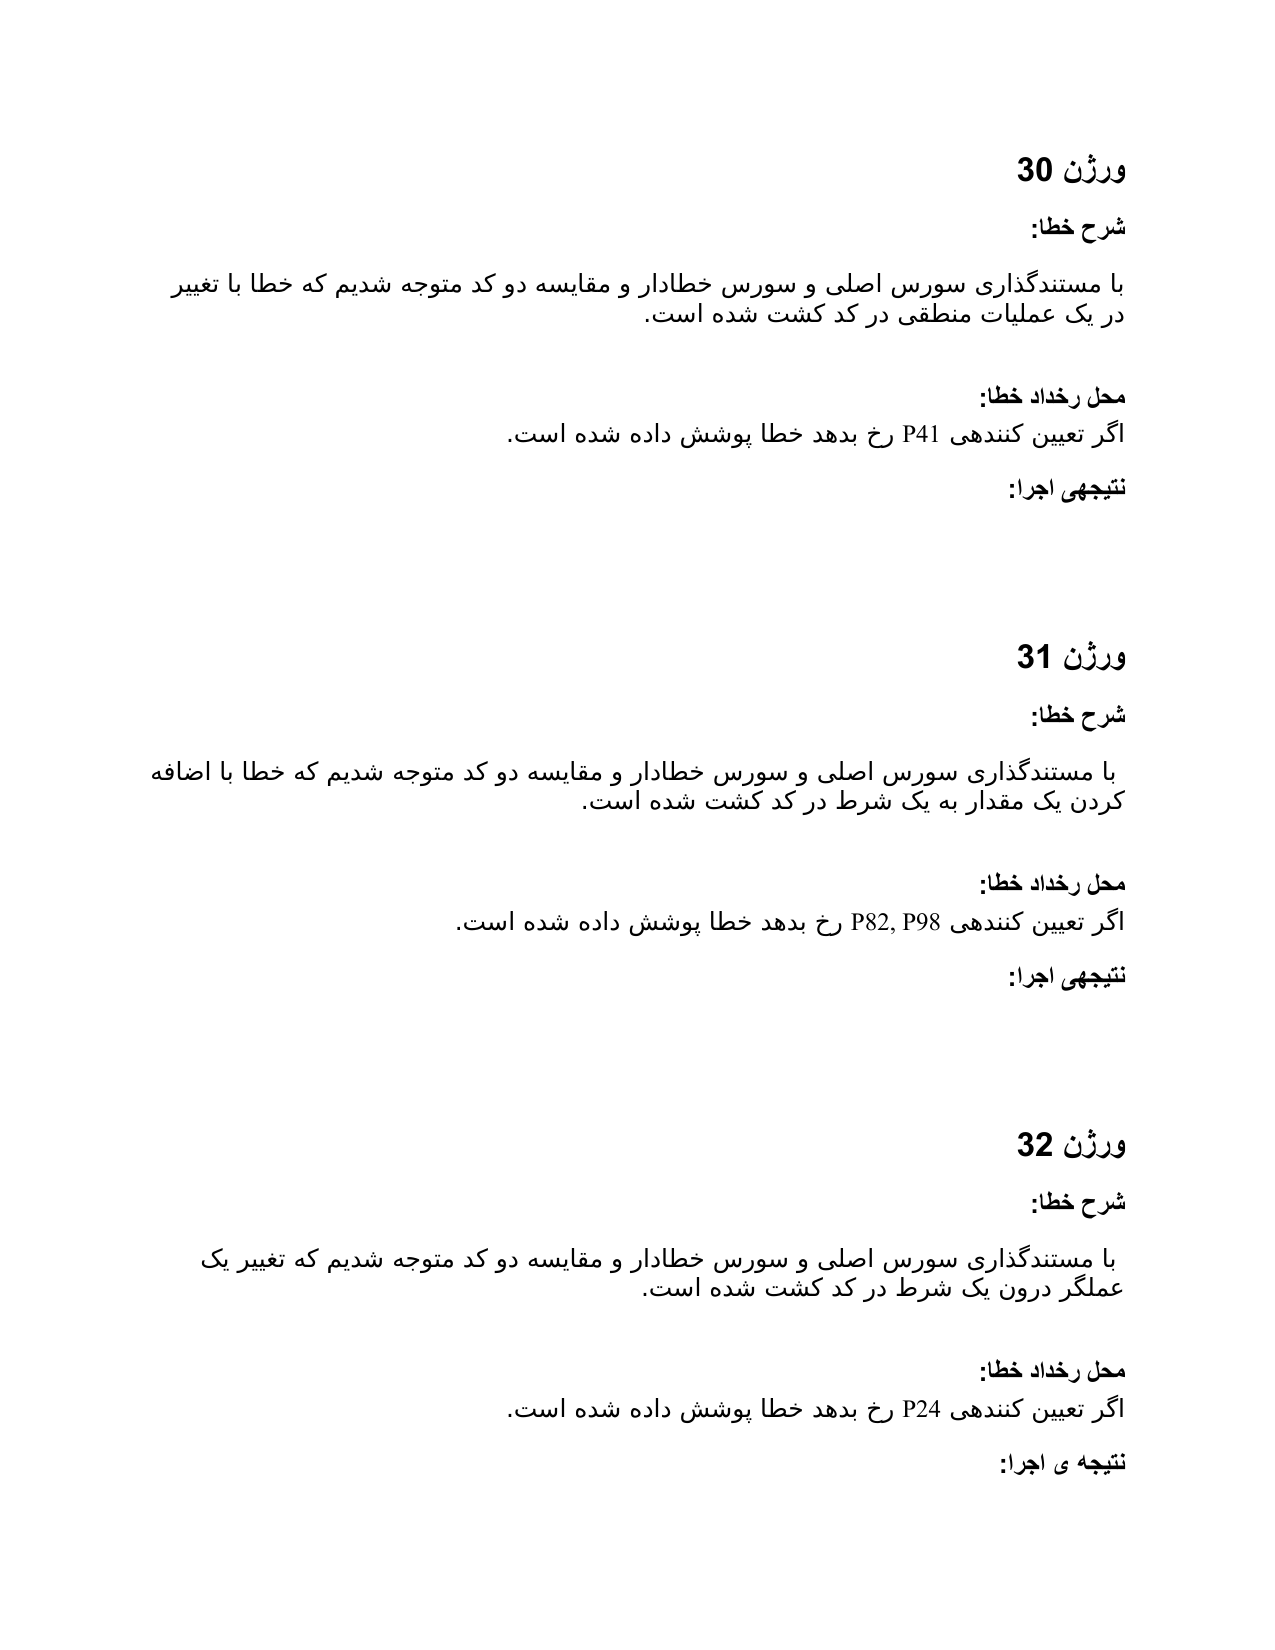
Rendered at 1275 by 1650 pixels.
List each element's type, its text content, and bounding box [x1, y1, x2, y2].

text نتیجهی اجرا: [150, 961, 1125, 992]
subtitle محل رخداد خطا: [150, 353, 1125, 413]
text اگر تعیین کنندهی P41 رخ بدهد خطا پوشش داده شده است. [150, 419, 1125, 448]
subtitle محل رخداد خطا: [150, 1328, 1125, 1388]
text نتیجه ی اجرا: [150, 1448, 1125, 1479]
text اگر تعیین کنندهی P24 رخ بدهد خطا پوشش داده شده است. [150, 1394, 1125, 1423]
text نتیجهی اجرا: [150, 473, 1125, 505]
subtitle ورژن 30 [150, 150, 1125, 188]
subtitle شرح خطا: [150, 701, 1125, 732]
subtitle با مستندگذاری سورس اصلی و سورس خطادار و مقایسه دو کد متوجه شدیم که خطا با تغییر در یک عملیات منطقی در کد کشت شده است. [150, 270, 1125, 328]
subtitle شرح خطا: [150, 1188, 1125, 1219]
subtitle شرح خطا: [150, 213, 1125, 245]
subtitle با مستندگذاری سورس اصلی و سورس خطادار و مقایسه دو کد متوجه شدیم که خطا با اضافه کردن یک مقدار به یک شرط در کد کشت شده است. [150, 757, 1125, 815]
subtitle ورژن 31 [150, 637, 1125, 676]
subtitle با مستندگذاری سورس اصلی و سورس خطادار و مقایسه دو کد متوجه شدیم که تغییر یک عملگر درون یک شرط در کد کشت شده است. [150, 1244, 1125, 1303]
text اگر تعیین کنندهی P82, P98 رخ بدهد خطا پوشش داده شده است. [150, 907, 1125, 936]
subtitle ورژن 32 [150, 1124, 1125, 1163]
subtitle محل رخداد خطا: [150, 840, 1125, 900]
